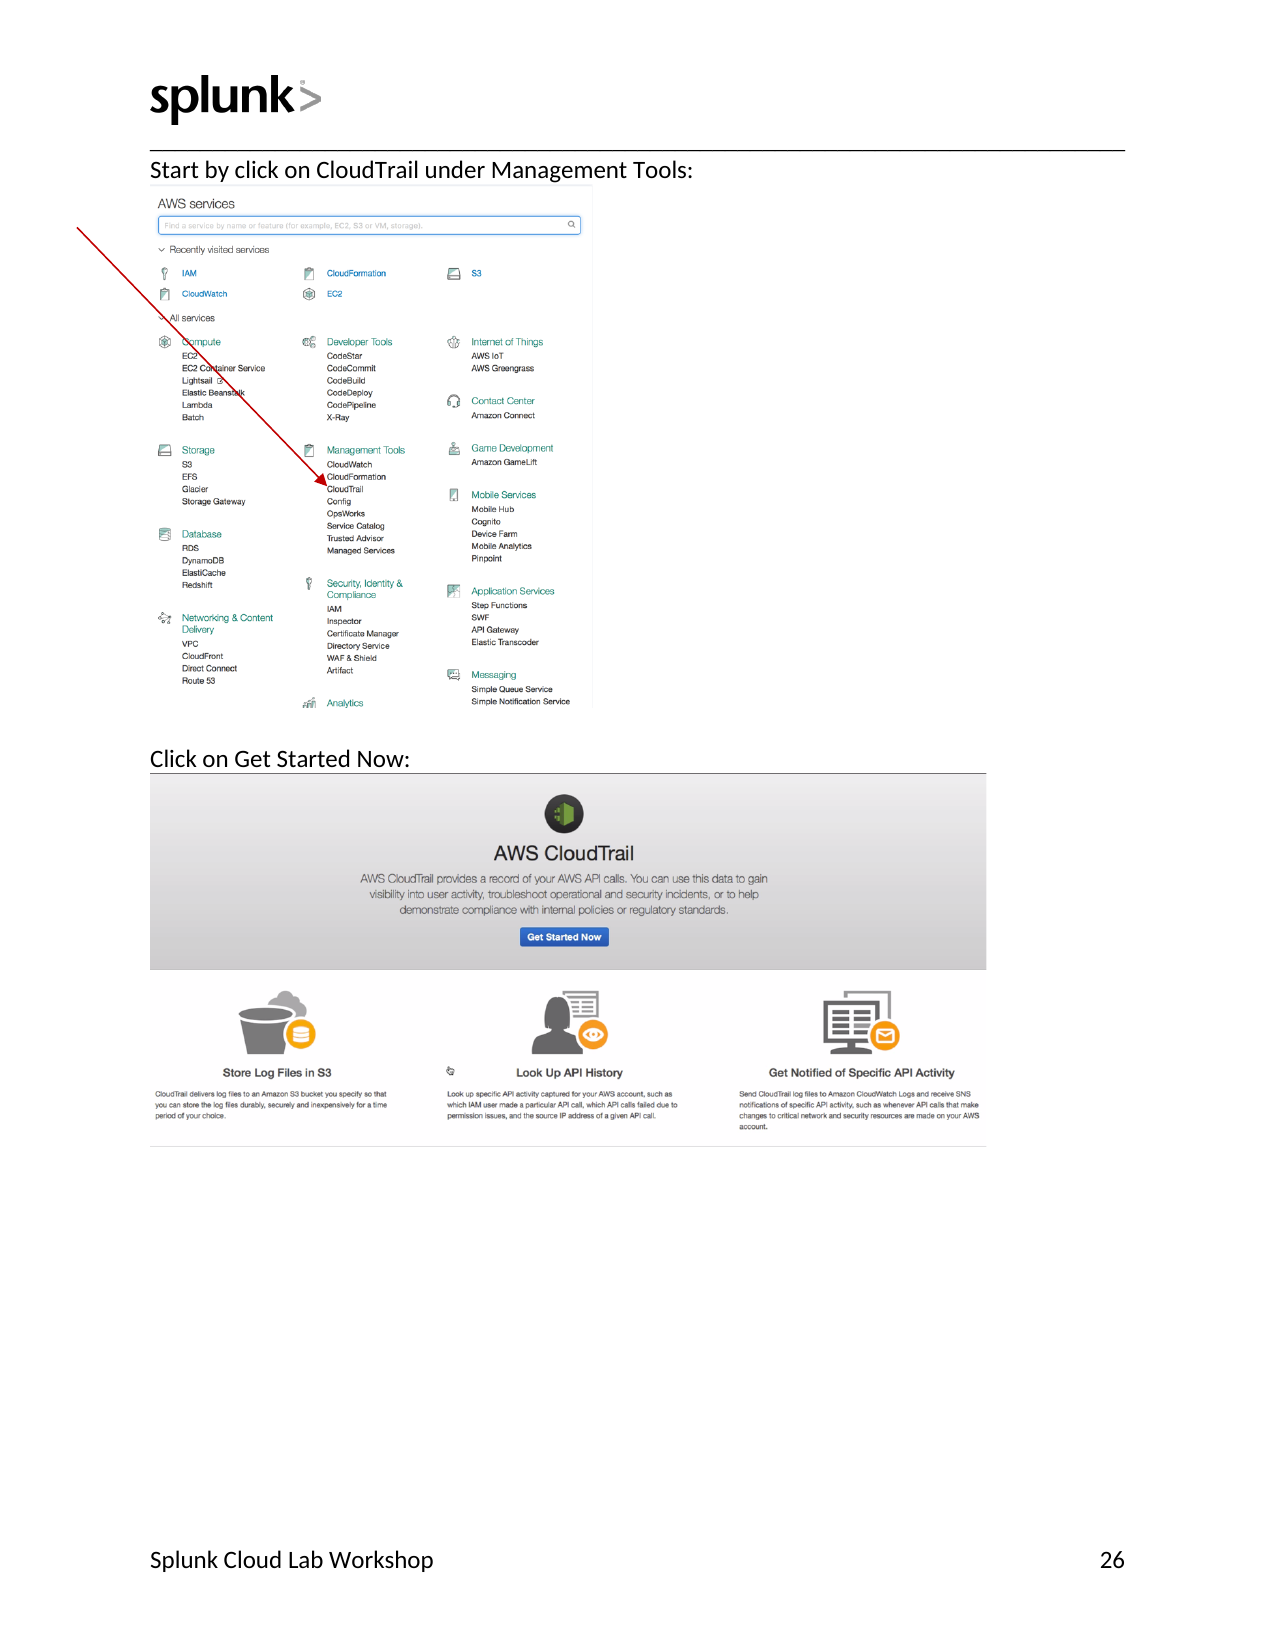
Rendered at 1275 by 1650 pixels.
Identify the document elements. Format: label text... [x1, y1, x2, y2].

text Start by click on CloudTrail under Management Tools: [150, 154, 1125, 184]
picture [150, 75, 321, 125]
picture [150, 773, 987, 1147]
picture [150, 184, 593, 708]
text Click on Get Started Now: [150, 743, 1125, 773]
